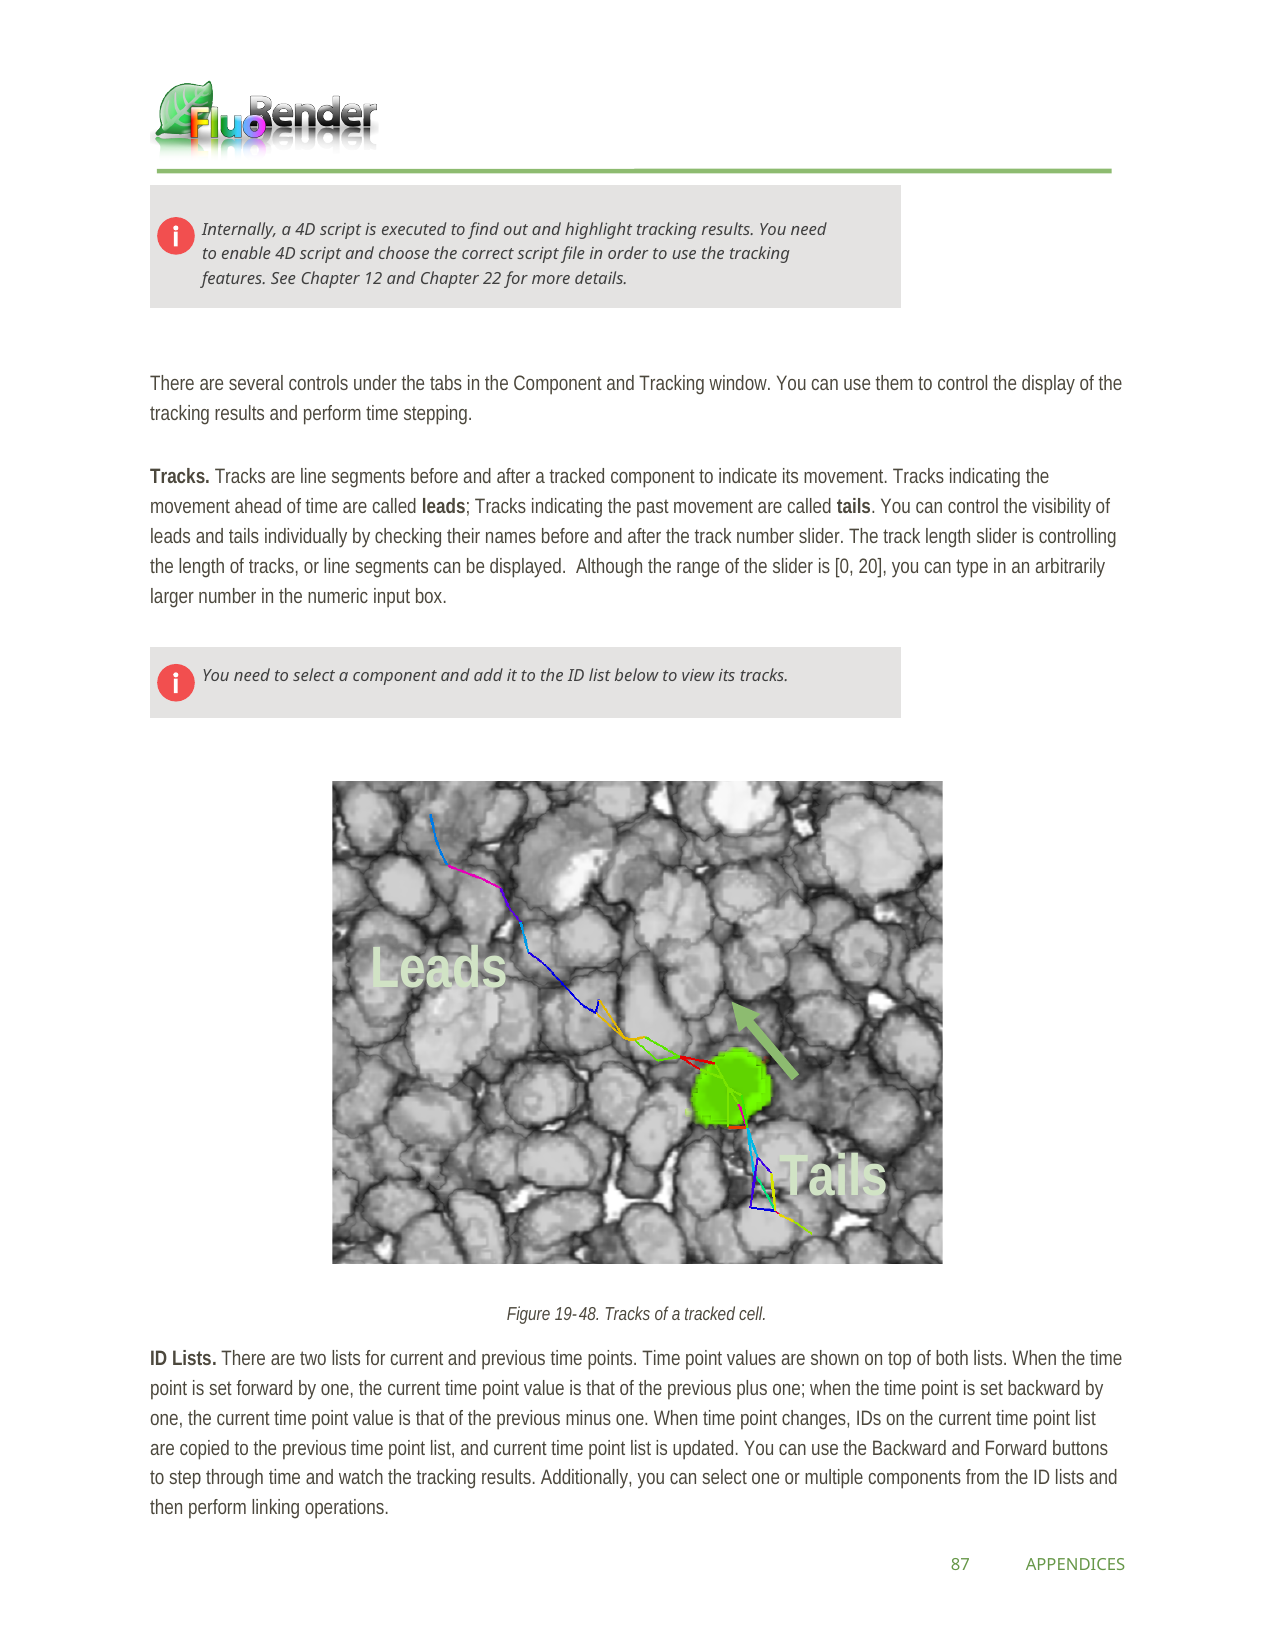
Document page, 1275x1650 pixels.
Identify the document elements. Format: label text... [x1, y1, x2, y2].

table_header [150, 647, 202, 718]
table_header Internally, a 4D script is executed to find out and highlight tracking results. You need to enable 4D script and choose the correct script file in order to use the tracking features. See Chapter 12 and Chapter 22 for more details. [202, 185, 901, 308]
text Tracks. Tracks are line segments before and after a tracked component to indicate its movement. Tracks indicating the movement ahead of time are called leads; Tracks indicating the past movement are called tails. You can control the visibility of leads and tails individually by checking their names before and after the track number slider. The track length slider is controlling the length of tracks, or line segments can be displayed. Although the range of the slider is [0, 20], you can type in an arbitrarily larger number in the numeric input box. [150, 464, 1125, 608]
text ID Lists. There are two lists for current and previous time points. Time point values are shown on top of both lists. When the time point is set forward by one, the current time point value is that of the previous plus one; when the time point is set backward by one, the current time point value is that of the previous minus one. When time point changes, IDs on the current time point list are copied to the previous time point list, and current time point list is updated. You can use the Backward and Forward buttons to step through time and watch the tracking results. Additionally, you can select one or multiple components from the ID lists and then perform linking operations. [150, 1346, 1125, 1519]
text There are several controls under the tabs in the Component and Tracking window. You can use them to control the display of the tracking results and perform time stepping. [150, 371, 1125, 425]
picture [332, 781, 943, 1264]
table_header [150, 185, 202, 308]
picture [150, 75, 379, 162]
table_header You need to select a component and add it to the ID list below to view its tracks. [202, 647, 901, 718]
